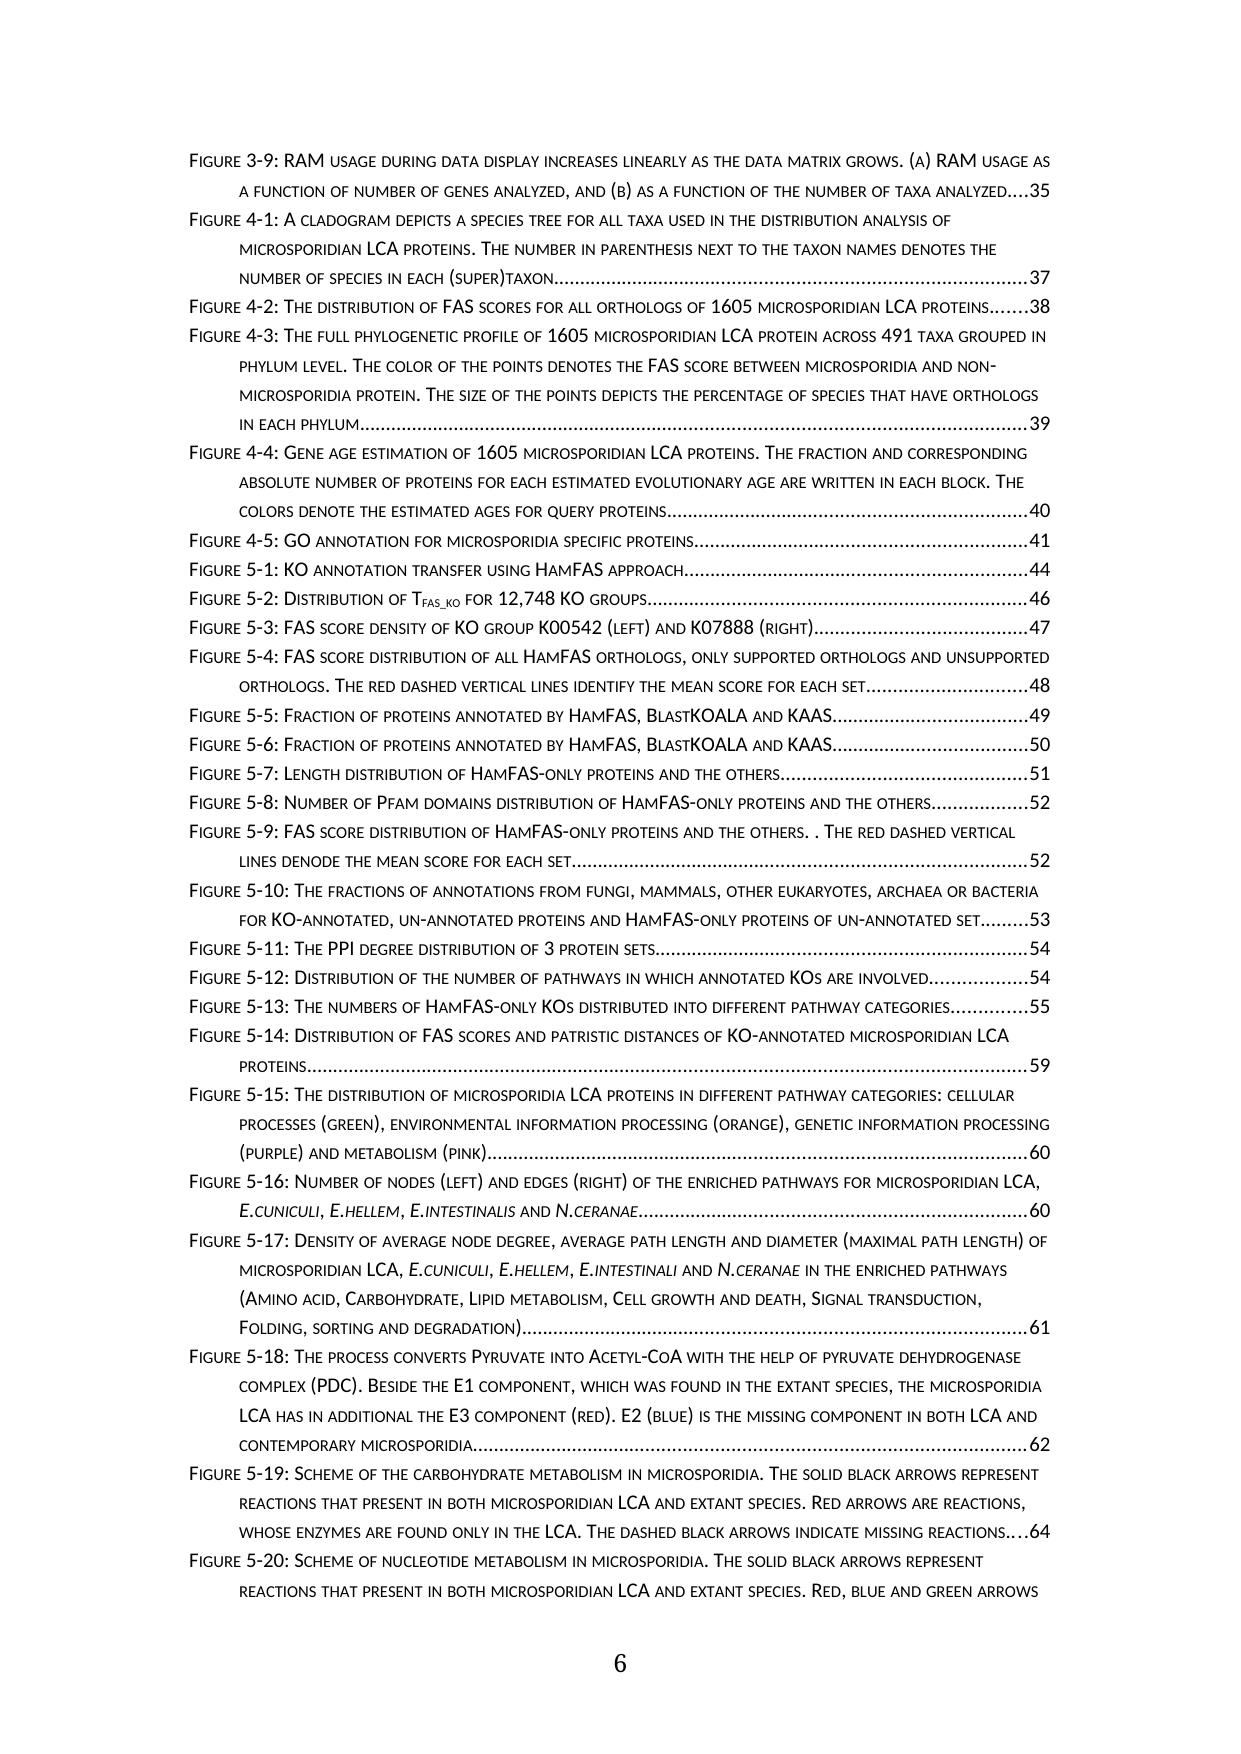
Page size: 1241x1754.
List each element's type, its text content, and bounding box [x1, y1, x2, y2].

text Figure 3-9: RAM usage during data display increases linearly as the data matrix grows. (a) RAM usage as a function of number of genes analyzed, and (b) as a function of the number of taxa analyzed. 35 [189, 148, 1051, 202]
text Figure 5-5: Fraction of proteins annotated by HamFAS, BlastKOALA and KAAS 49 [189, 702, 1051, 727]
text Figure 5-16: Number of nodes (left) and edges (right) of the enriched pathways for microsporidian LCA, E.cuniculi, E.hellem, E.intestinalis and N.ceranae. 60 [189, 1168, 1051, 1223]
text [189, 1548, 1051, 1602]
text Figure 5-7: Length distribution of HamFAS-only proteins and the others 51 [189, 760, 1051, 786]
text Figure 4-3: The full phylogenetic profile of 1605 microsporidian LCA protein across 491 taxa grouped in phylum level. The color of the points denotes the FAS score between microsporidia and non-microsporidia protein. The size of the points depicts the percentage of species that have orthologs in each phylum. 39 [189, 323, 1051, 436]
text Figure 4-4: Gene age estimation of 1605 microsporidian LCA proteins. The fraction and corresponding absolute number of proteins for each estimated evolutionary age are written in each block. The colors denote the estimated ages for query proteins. 40 [189, 439, 1051, 523]
text Figure 5-1: KO annotation transfer using HamFAS approach. 44 [189, 556, 1051, 581]
text Figure 5-3: FAS score density of KO group K00542 (left) and K07888 (right) 47 [189, 614, 1051, 640]
text Figure 5-2: Distribution of TFAS_KO for 12,748 KO groups 46 [189, 585, 1051, 611]
text Figure 5-17: Density of average node degree, average path length and diameter (maximal path length) of microsporidian LCA, E.cuniculi, E.hellem, E.intestinali and N.ceranae in the enriched pathways (Amino acid, Carbohydrate, Lipid metabolism, Cell growth and death, Signal transduction, Folding, sorting and degradation). 61 [189, 1227, 1051, 1340]
text Figure 4-5: GO annotation for microsporidia specific proteins. 41 [189, 527, 1051, 552]
text Figure 5-14: Distribution of FAS scores and patristic distances of KO-annotated microsporidian LCA proteins. 59 [189, 1023, 1051, 1077]
text Figure 5-13: The numbers of HamFAS-only KOs distributed into different pathway categories 55 [189, 993, 1051, 1019]
text Figure 5-6: Fraction of proteins annotated by HamFAS, BlastKOALA and KAAS 50 [189, 731, 1051, 756]
text Figure 5-12: Distribution of the number of pathways in which annotated KOs are involved 54 [189, 964, 1051, 990]
text Figure 5-10: The fractions of annotations from fungi, mammals, other eukaryotes, archaea or bacteria for KO-annotated, un-annotated proteins and HamFAS-only proteins of un-annotated set. 53 [189, 877, 1051, 931]
text Figure 5-19: Scheme of the carbohydrate metabolism in microsporidia. The solid black arrows represent reactions that present in both microsporidian LCA and extant species. Red arrows are reactions, whose enzymes are found only in the LCA. The dashed black arrows indicate missing reactions. 64 [189, 1460, 1051, 1544]
text Figure 5-15: The distribution of microsporidia LCA proteins in different pathway categories: cellular processes (green), environmental information processing (orange), genetic information processing (purple) and metabolism (pink). 60 [189, 1081, 1051, 1165]
text Figure 4-1: A cladogram depicts a species tree for all taxa used in the distribution analysis of microsporidian LCA proteins. The number in parenthesis next to the taxon names denotes the number of species in each (super)taxon. 37 [189, 206, 1051, 290]
text Figure 5-9: FAS score distribution of HamFAS-only proteins and the others. . The red dashed vertical lines denode the mean score for each set. 52 [189, 818, 1051, 873]
text Figure 5-18: The process converts Pyruvate into Acetyl-CoA with the help of pyruvate dehydrogenase complex (PDC). Beside the E1 component, which was found in the extant species, the microsporidia LCA has in additional the E3 component (red). E2 (blue) is the missing component in both LCA and contemporary microsporidia. 62 [189, 1343, 1051, 1456]
text Figure 5-11: The PPI degree distribution of 3 protein sets 54 [189, 935, 1051, 961]
text Figure 5-4: FAS score distribution of all HamFAS orthologs, only supported orthologs and unsupported orthologs. The red dashed vertical lines identify the mean score for each set. 48 [189, 643, 1051, 698]
text Figure 5-8: Number of Pfam domains distribution of HamFAS-only proteins and the others 52 [189, 789, 1051, 815]
text Figure 4-2: The distribution of FAS scores for all orthologs of 1605 microsporidian LCA proteins. 38 [189, 293, 1051, 319]
